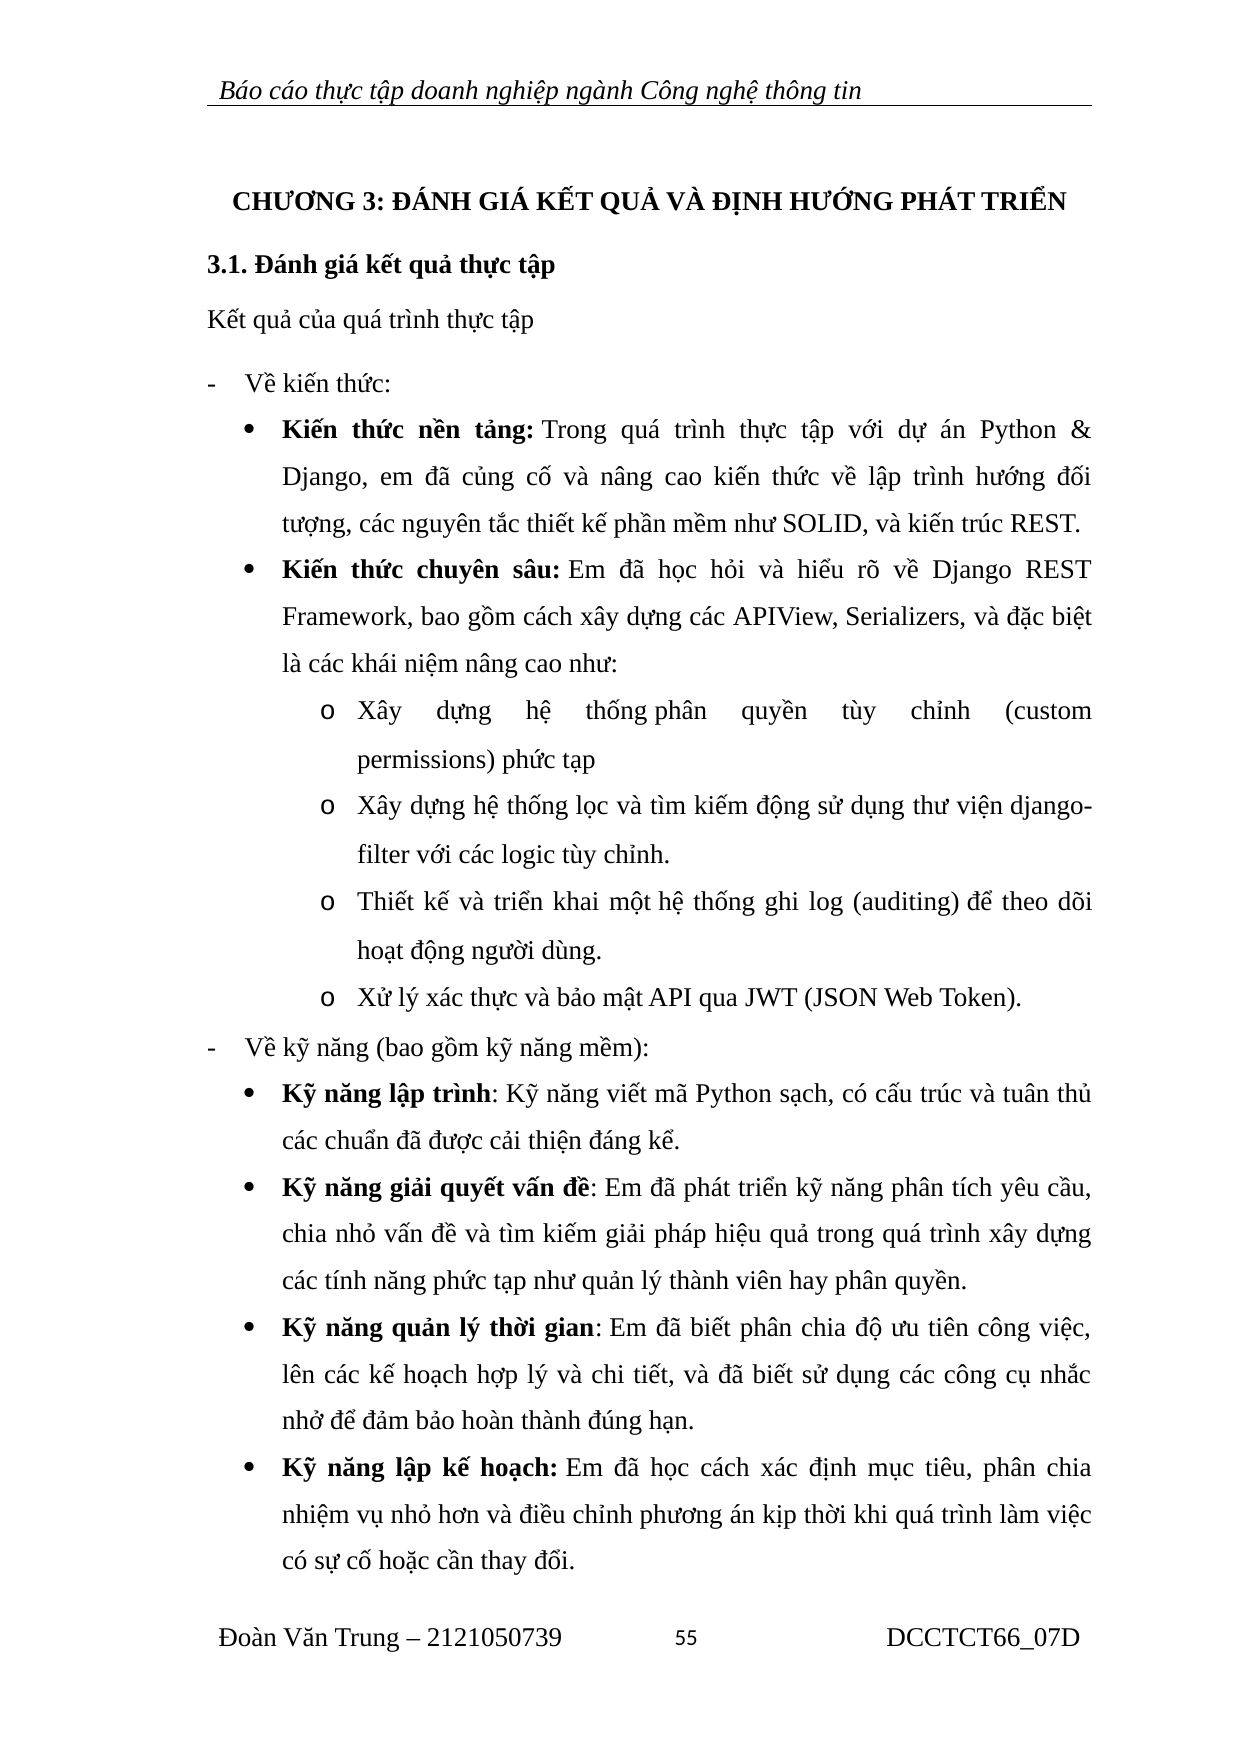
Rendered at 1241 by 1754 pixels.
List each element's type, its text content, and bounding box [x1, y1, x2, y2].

list Thiết kế và triển khai một hệ thống ghi log (auditing) để theo dõi hoạt động người dùng. [319, 885, 1092, 965]
list Kiến thức chuyên sâu: Em đã học hỏi và hiểu rõ về Django REST Framework, bao gồm cách xây dựng các APIView, Serializers, và đặc biệt là các khái niệm nâng cao như: [244, 554, 1092, 678]
list Xây dựng hệ thống phân quyền tùy chỉnh (custom permissions) phức tạp [319, 694, 1092, 774]
list Về kỹ năng (bao gồm kỹ năng mềm): [207, 1031, 1092, 1062]
list Kỹ năng lập kế hoạch: Em đã học cách xác định mục tiêu, phân chia nhiệm vụ nhỏ hơn và điều chỉnh phương án kịp thời khi quá trình làm việc có sự cố hoặc cần thay đổi. [244, 1451, 1092, 1576]
list Kiến thức nền tảng: Trong quá trình thực tập với dự án Python & Django, em đã củng cố và nâng cao kiến thức về lập trình hướng đối tượng, các nguyên tắc thiết kế phần mềm như SOLID, và kiến trúc REST. [244, 413, 1092, 538]
list Xây dựng hệ thống lọc và tìm kiếm động sử dụng thư viện django-filter với các logic tùy chỉnh. [319, 789, 1092, 869]
text Kết quả của quá trình thực tập [207, 303, 1092, 335]
list Kỹ năng quản lý thời gian: Em đã biết phân chia độ ưu tiên công việc, lên các kế hoạch hợp lý và chi tiết, và đã biết sử dụng các công cụ nhắc nhở để đảm bảo hoàn thành đúng hạn. [244, 1311, 1092, 1436]
list Kỹ năng giải quyết vấn đề: Em đã phát triển kỹ năng phân tích yêu cầu, chia nhỏ vấn đề và tìm kiếm giải pháp hiệu quả trong quá trình xây dựng các tính năng phức tạp như quản lý thành viên hay phân quyền. [244, 1171, 1092, 1295]
subtitle CHƯƠNG 3: ĐÁNH GIÁ KẾT QUẢ VÀ ĐỊNH HƯỚNG PHÁT TRIỂN [207, 185, 1092, 216]
list Kỹ năng lập trình: Kỹ năng viết mã Python sạch, có cấu trúc và tuân thủ các chuẩn đã được cải thiện đáng kể. [244, 1077, 1092, 1155]
list Xử lý xác thực và bảo mật API qua JWT (JSON Web Token). [319, 981, 1092, 1014]
subtitle 3.1. Đánh giá kết quả thực tập [207, 248, 1092, 280]
list Về kiến thức: [207, 367, 1092, 398]
